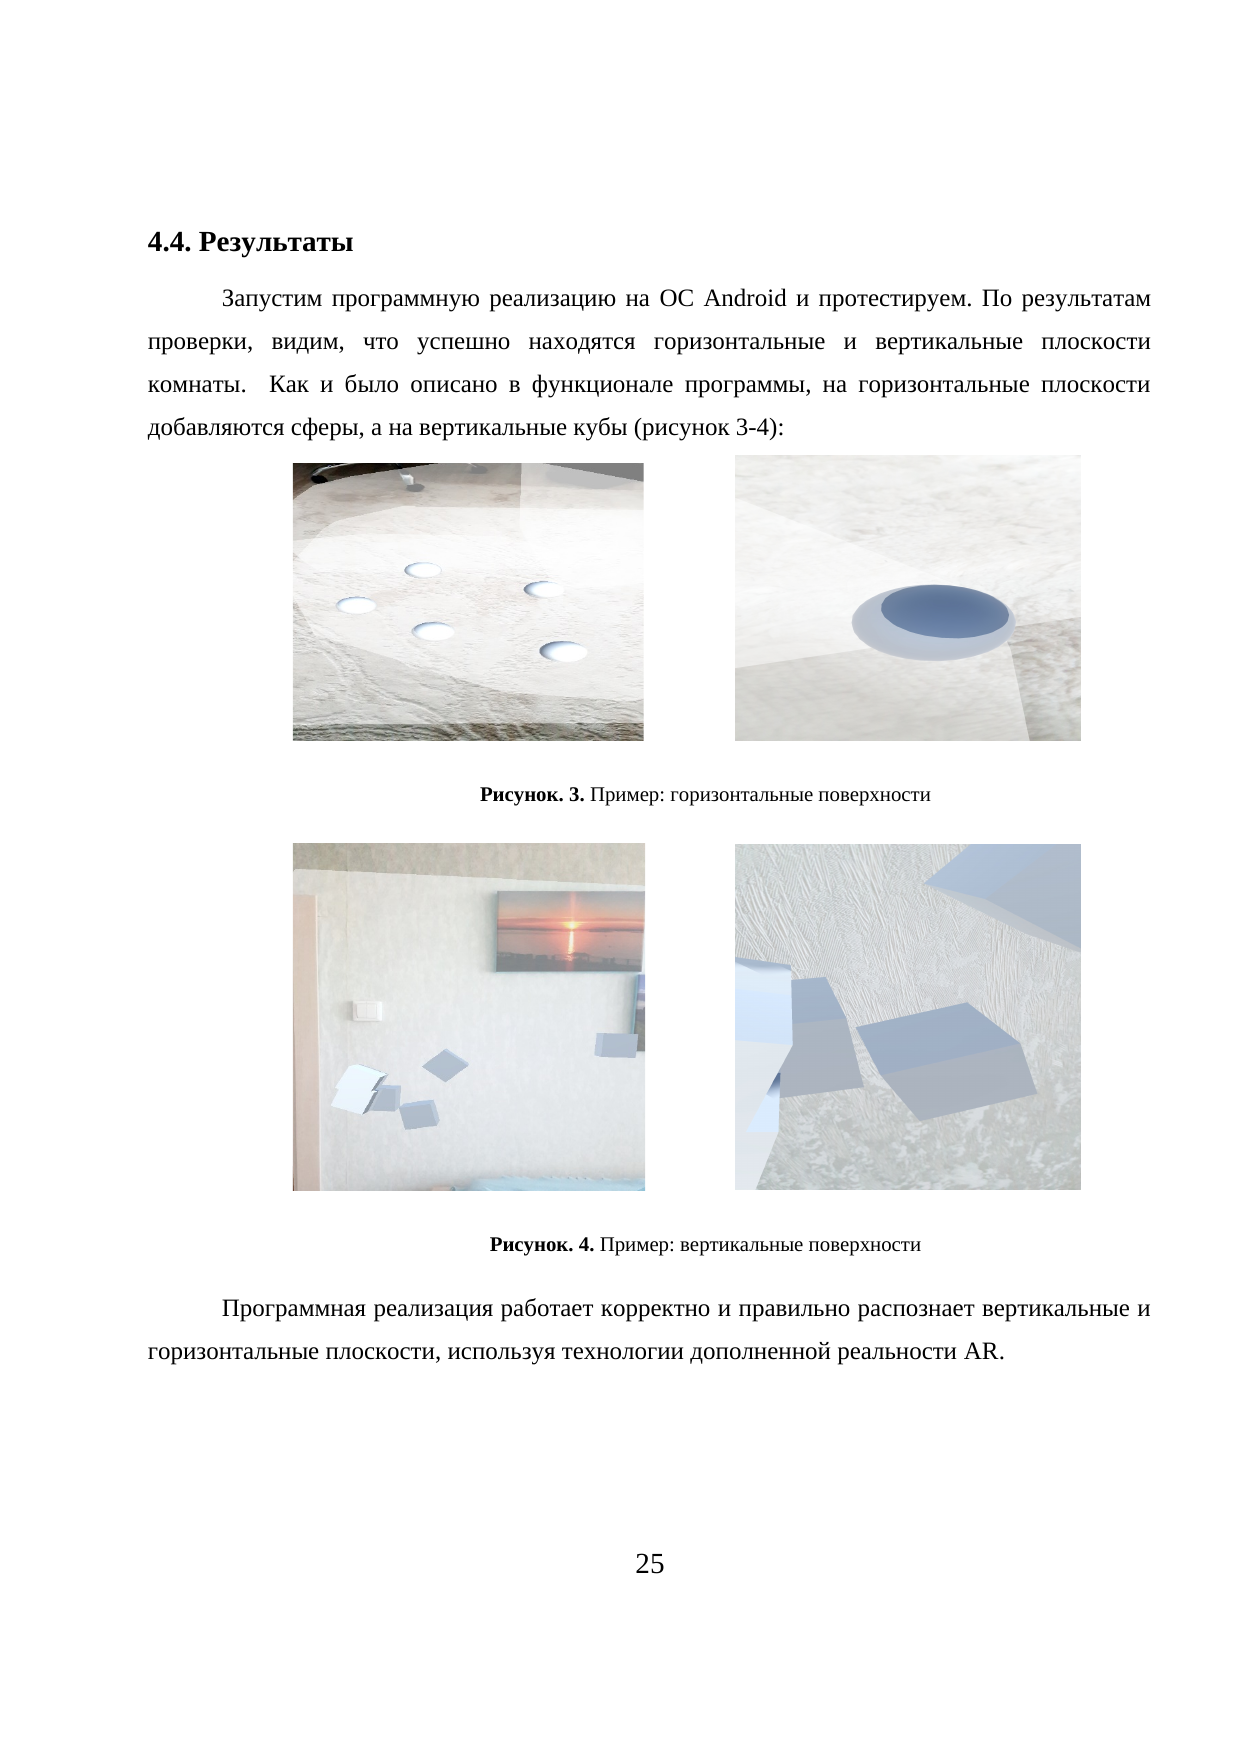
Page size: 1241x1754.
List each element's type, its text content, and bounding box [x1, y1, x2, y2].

picture [292, 843, 646, 1191]
text Пример: вертикальные поверхности [185, 1232, 1152, 1256]
picture [735, 844, 1081, 1190]
text Программная реализация работает корректно и правильно распознает вертикальные и горизонтальные плоскости, используя технологии дополненной реальности AR. [148, 1293, 1152, 1365]
text Запустим программную реализацию на OC Android и протестируем. По результатам проверки, видим, что успешно находятся горизонтальные и вертикальные плоскости комнаты. Как и было описано в функционале программы, на горизонтальные плоскости добавляются сферы, а на вертикальные кубы (рисунок 3-4): [148, 283, 1152, 441]
picture [735, 455, 1081, 741]
text Пример: горизонтальные поверхности [185, 782, 1152, 806]
subtitle 4.4. Результаты [148, 224, 1152, 258]
picture [292, 463, 644, 741]
